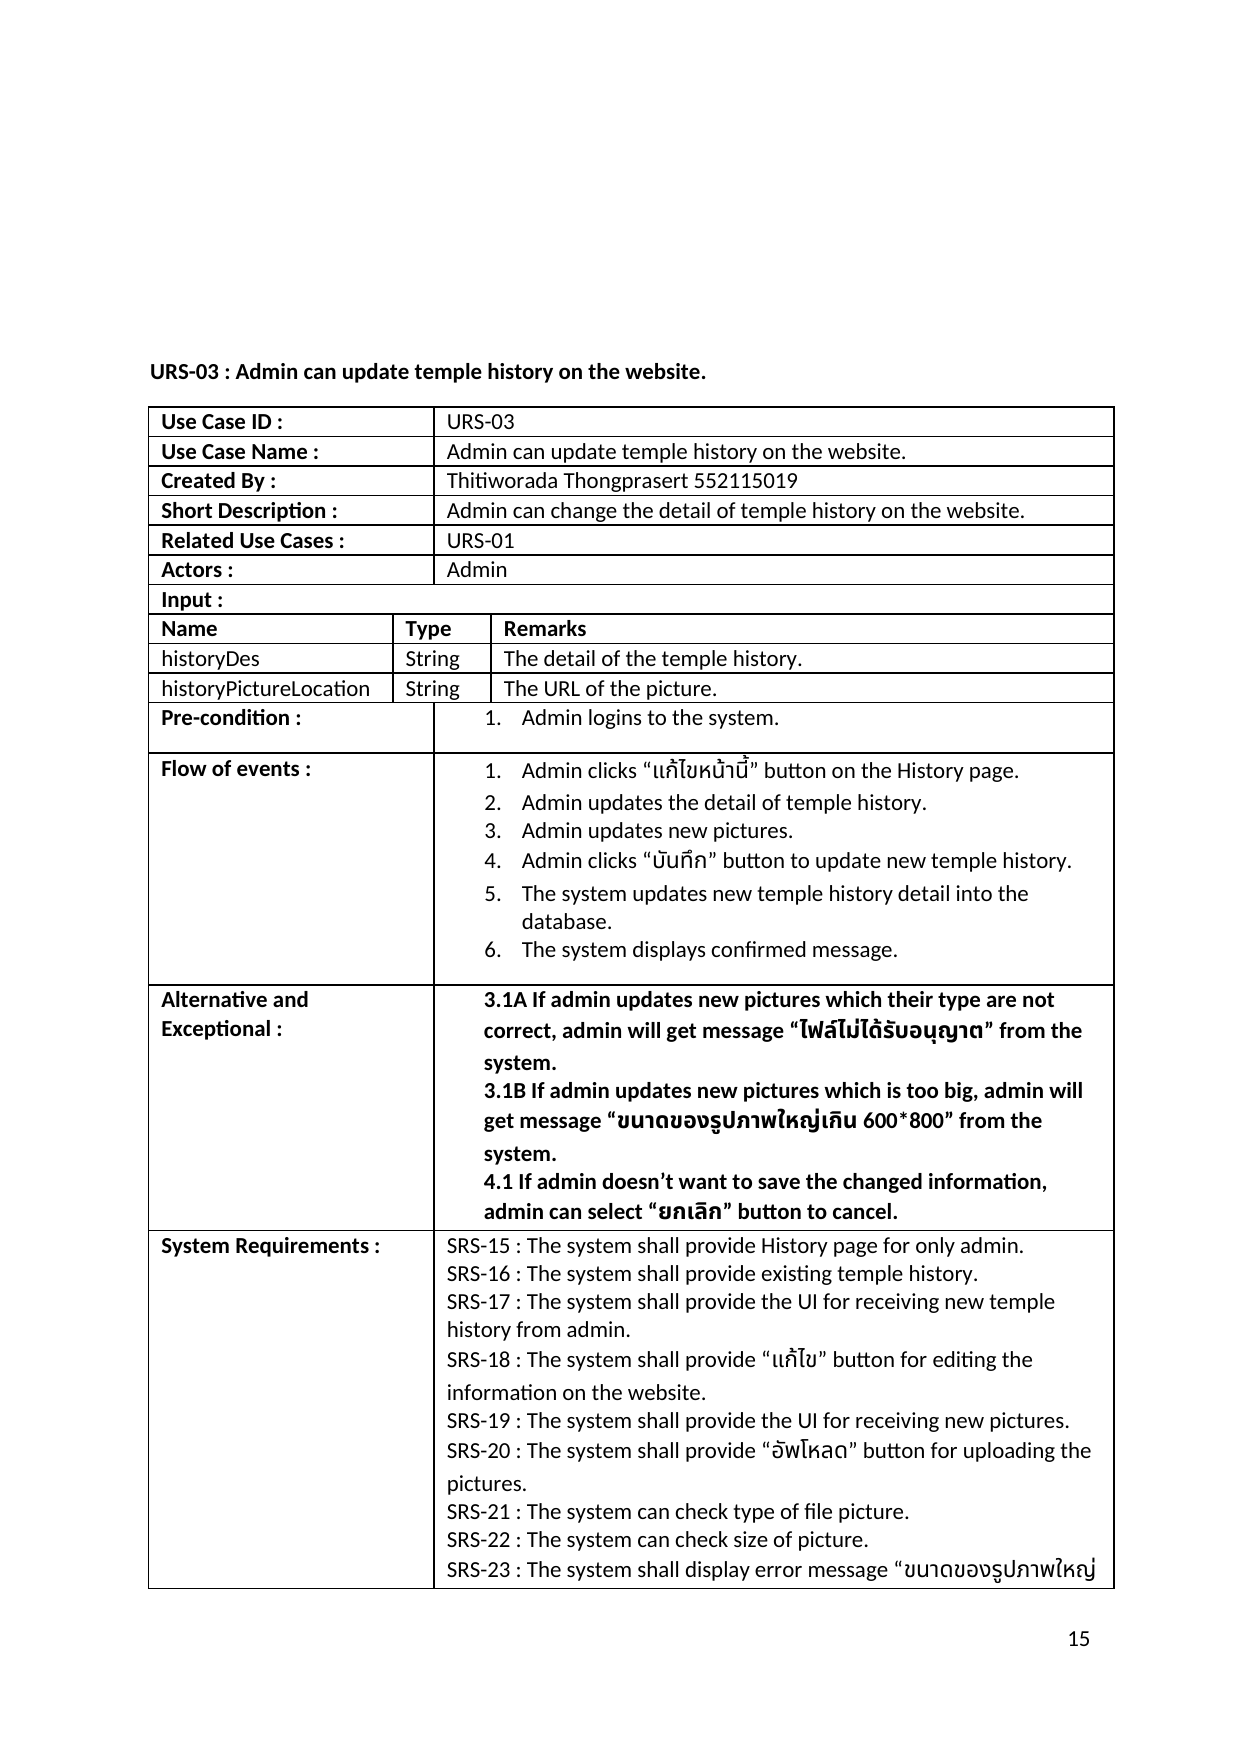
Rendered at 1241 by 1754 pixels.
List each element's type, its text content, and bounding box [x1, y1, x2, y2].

table_cell 3.1A If admin updates new pictures which their type are not correct, admin will get message “ไฟล์ไม่ได้รับอนุญาต” from the system. 3.1B If admin updates new pictures which is too big, admin will get message “ขนาดของรูปภาพใหญ่เกิน 600*800” from the system. 4.1 If admin doesn’t want to save the changed information, admin can select “ยกเลิก” button to cancel. [435, 986, 1113, 1230]
table_header URS-03 [435, 408, 1113, 436]
table_cell The detail of the temple history. [492, 644, 1113, 672]
table_cell Admin can update temple history on the website. [435, 437, 1113, 465]
table_cell Related Use Cases : [149, 526, 433, 554]
table_cell Created By : [149, 467, 433, 495]
table_cell Name [149, 615, 392, 643]
table_cell String [394, 674, 490, 702]
table_cell historyPictureLocation [149, 674, 392, 702]
table_cell Alternative and Exceptional : [149, 986, 433, 1230]
table_cell Admin logins to the system. [435, 703, 1113, 752]
table_cell Pre-condition : [149, 703, 433, 752]
table_cell Admin clicks “แก้ไขหน้านี้” button on the History page. Admin updates the detail of temple history. Admin updates new pictures. Admin clicks “บันทึก” button to update new temple history. The system updates new temple history detail into the database. The system displays confirmed message. [435, 754, 1113, 984]
table_cell Admin [435, 556, 1113, 583]
table_cell Use Case Name : [149, 437, 433, 465]
table_cell Remarks [492, 615, 1113, 643]
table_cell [149, 1231, 433, 1588]
table_cell Thitiworada Thongprasert 552115019 [435, 467, 1113, 495]
table_cell URS-01 [435, 526, 1113, 554]
table_cell Type [394, 615, 490, 643]
table_cell Admin can change the detail of temple history on the website. [435, 496, 1113, 524]
text URS-03 : Admin can update temple history on the website. [150, 357, 1090, 385]
table_cell String [394, 644, 490, 672]
table_cell Flow of events : [149, 754, 433, 984]
table_cell Short Description : [149, 496, 433, 524]
table_cell Input : [149, 585, 1113, 613]
table_header Use Case ID : [149, 408, 433, 436]
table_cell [435, 1231, 1113, 1588]
table_cell Actors : [149, 556, 433, 583]
table_cell historyDes [149, 644, 392, 672]
table_cell The URL of the picture. [492, 674, 1113, 702]
